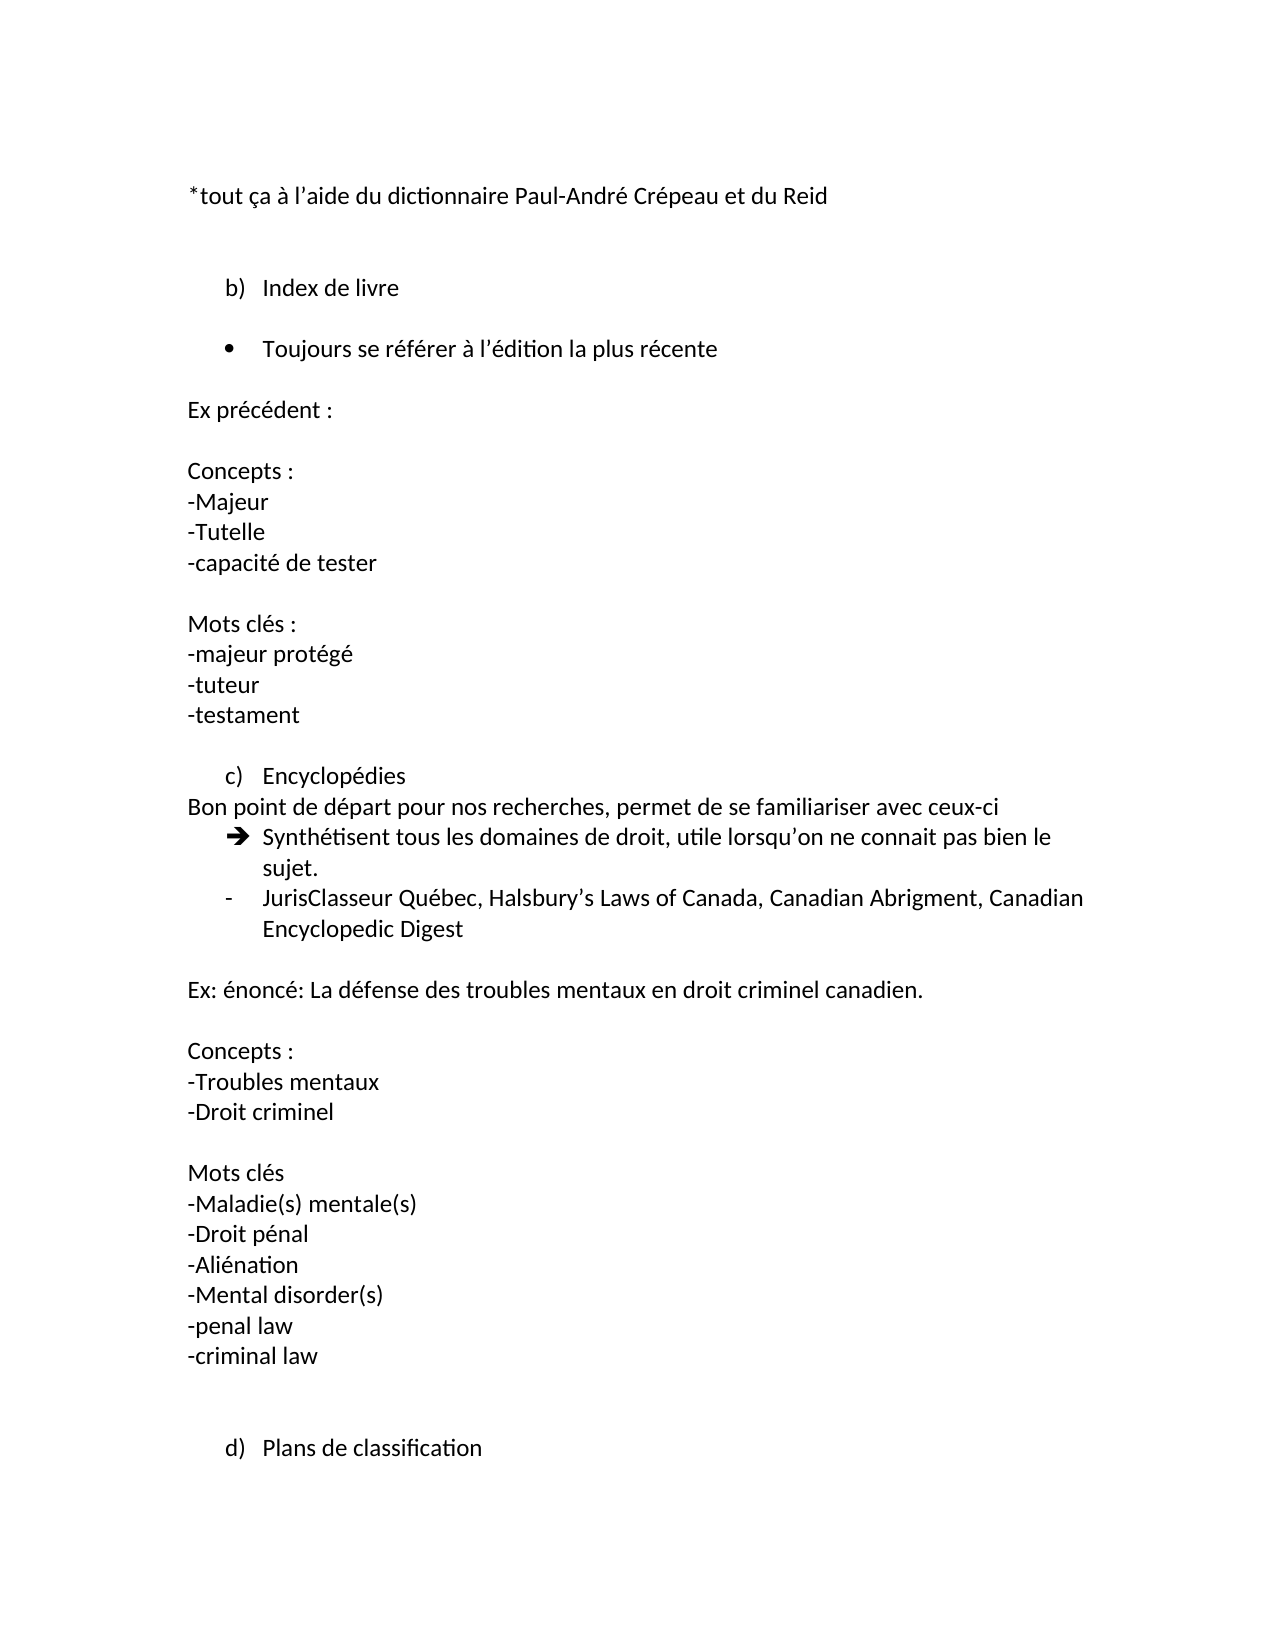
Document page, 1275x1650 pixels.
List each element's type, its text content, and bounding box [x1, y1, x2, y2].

text Concepts : [187, 455, 1087, 486]
text -Majeur [187, 486, 1087, 516]
text -tuteur [187, 669, 1087, 699]
list Encyclopédies [225, 760, 1087, 791]
text Ex: énoncé: La défense des troubles mentaux en droit criminel canadien. [187, 974, 1087, 1004]
text -Tutelle [187, 516, 1087, 547]
text -Aliénation [187, 1249, 1087, 1279]
text -penal law [187, 1310, 1087, 1340]
text Ex précédent : [187, 394, 1087, 425]
text Mots clés : [187, 608, 1087, 638]
list JurisClasseur Québec, Halsbury’s Laws of Canada, Canadian Abrigment, Canadian Encyclopedic Digest [225, 882, 1087, 943]
text Concepts : [187, 1035, 1087, 1066]
list Index de livre [225, 272, 1087, 303]
text -Droit criminel [187, 1096, 1087, 1127]
list Toujours se référer à l’édition la plus récente [225, 333, 1087, 364]
text -testament [187, 699, 1087, 730]
list Synthétisent tous les domaines de droit, utile lorsqu’on ne connait pas bien le sujet. [225, 821, 1087, 882]
text -majeur protégé [187, 638, 1087, 669]
list Plans de classification [225, 1432, 1087, 1462]
text Bon point de départ pour nos recherches, permet de se familiariser avec ceux-ci [187, 791, 1087, 821]
text Mots clés [187, 1157, 1087, 1188]
text -Mental disorder(s) [187, 1279, 1087, 1310]
text -capacité de tester [187, 547, 1087, 577]
text -Droit pénal [187, 1218, 1087, 1249]
text -Troubles mentaux [187, 1066, 1087, 1096]
text -Maladie(s) mentale(s) [187, 1188, 1087, 1218]
text -criminal law [187, 1340, 1087, 1371]
text *tout ça à l’aide du dictionnaire Paul-André Crépeau et du Reid [187, 181, 1087, 211]
